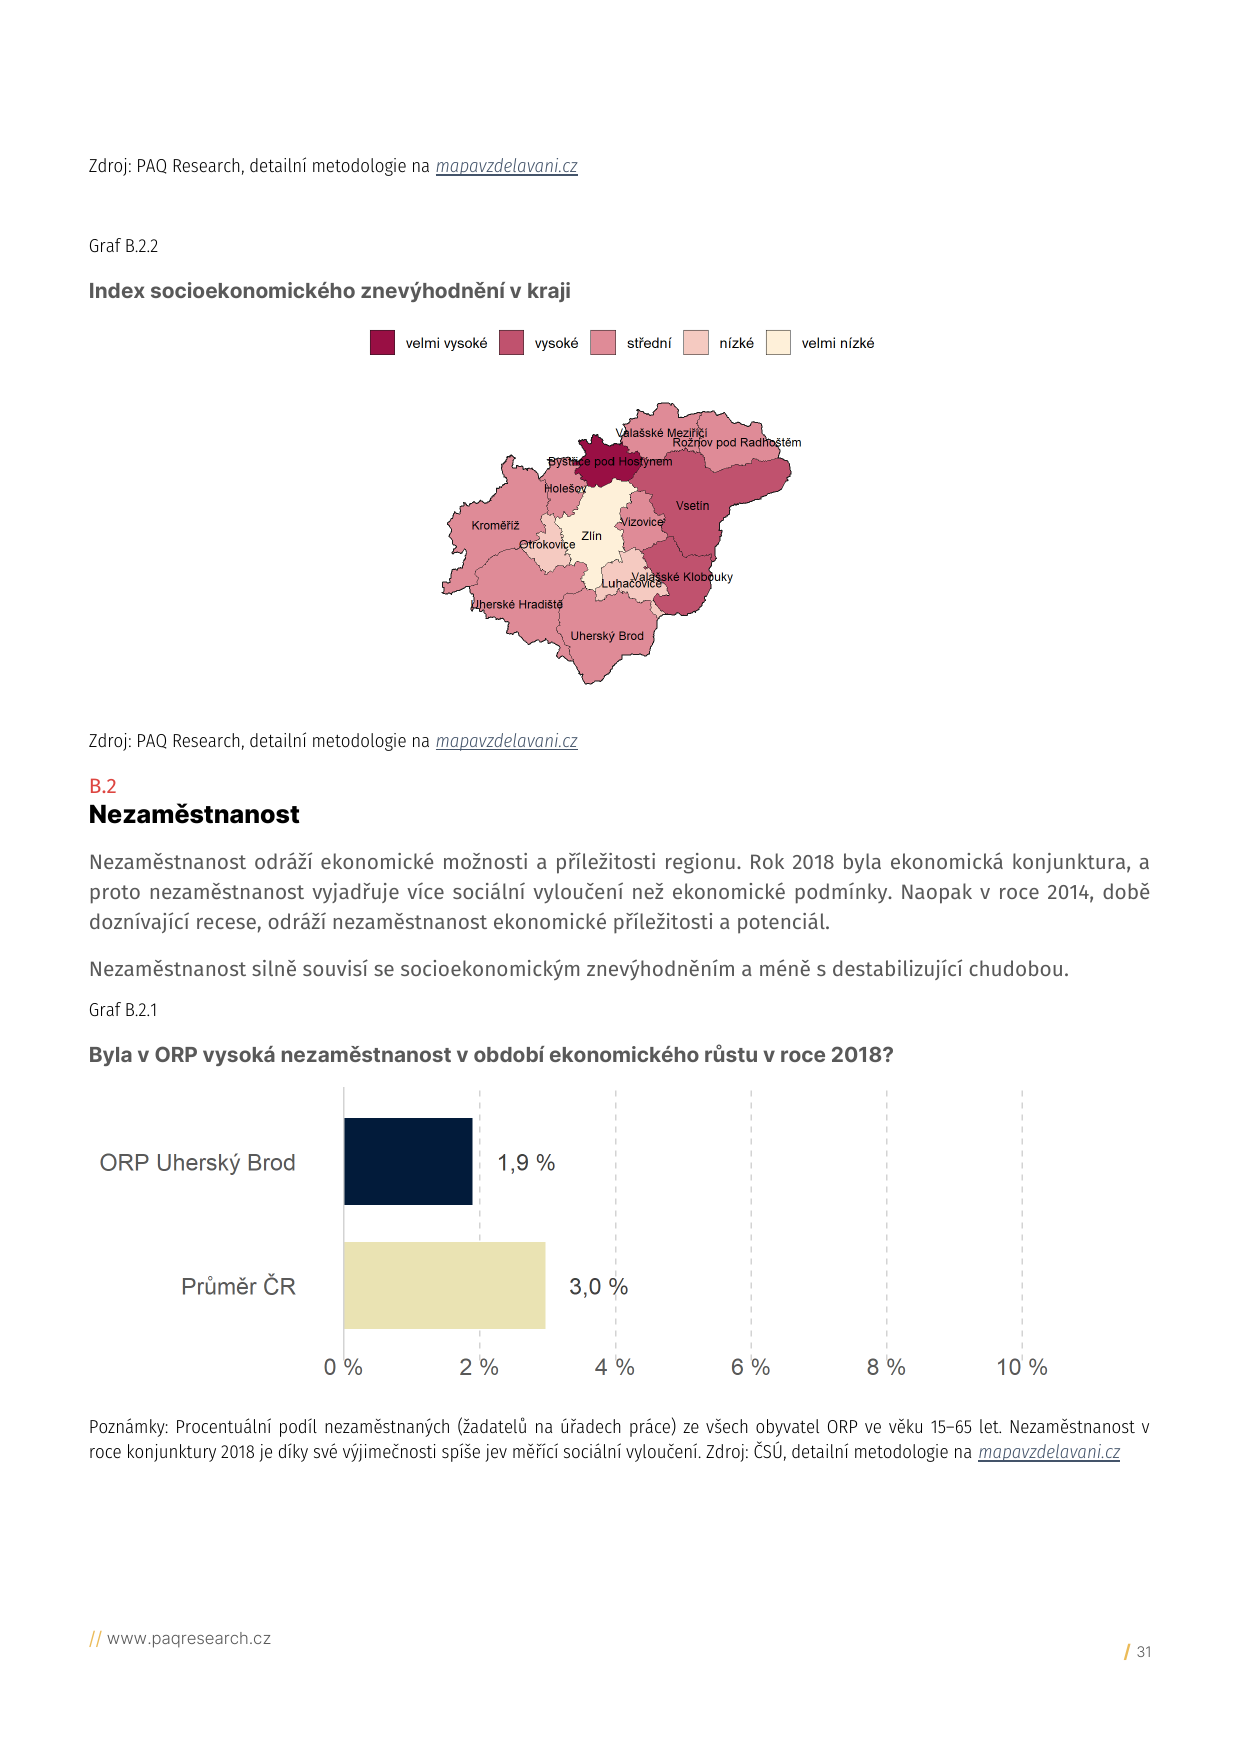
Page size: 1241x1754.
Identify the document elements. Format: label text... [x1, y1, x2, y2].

picture [88, 303, 1139, 706]
text Index socioekonomického znevýhodnění v kraji [89, 273, 1152, 303]
picture [88, 1067, 1139, 1399]
text Graf B.2.2 [89, 234, 1152, 257]
text Byla v ORP vysoká nezaměstnanost v období ekonomického růstu v roce 2018? [89, 1037, 1152, 1067]
text Nezaměstnanost silně souvisí se socioekonomickým znevýhodněním a méně s destabilizující chudobou. [89, 952, 1152, 982]
text Zdroj: PAQ Research, detailní metodologie na mapavzdelavani.cz [89, 148, 1152, 178]
text B.2 [89, 769, 1152, 799]
text Poznámky: Procentuální podíl nezaměstnaných (žadatelů na úřadech práce) ze všech obyvatel ORP ve věku 15–65 let. Nezaměstnanost v roce konjunktury 2018 je díky své výjimečnosti spíše jev měřící sociální vyloučení. Zdroj: ČSÚ, detailní metodologie na mapavzdelavani.cz [89, 1416, 1152, 1464]
subtitle Nezaměstnanost [89, 799, 1152, 829]
text Zdroj: PAQ Research, detailní metodologie na mapavzdelavani.cz [89, 722, 1152, 752]
text Nezaměstnanost odráží ekonomické možnosti a příležitosti regionu. Rok 2018 byla ekonomická konjunktura, a proto nezaměstnanost vyjadřuje více sociální vyloučení než ekonomické podmínky. Naopak v roce 2014, době doznívající recese, odráží nezaměstnanost ekonomické příležitosti a potenciál. [89, 845, 1152, 935]
text Graf B.2.1 [89, 999, 1152, 1021]
